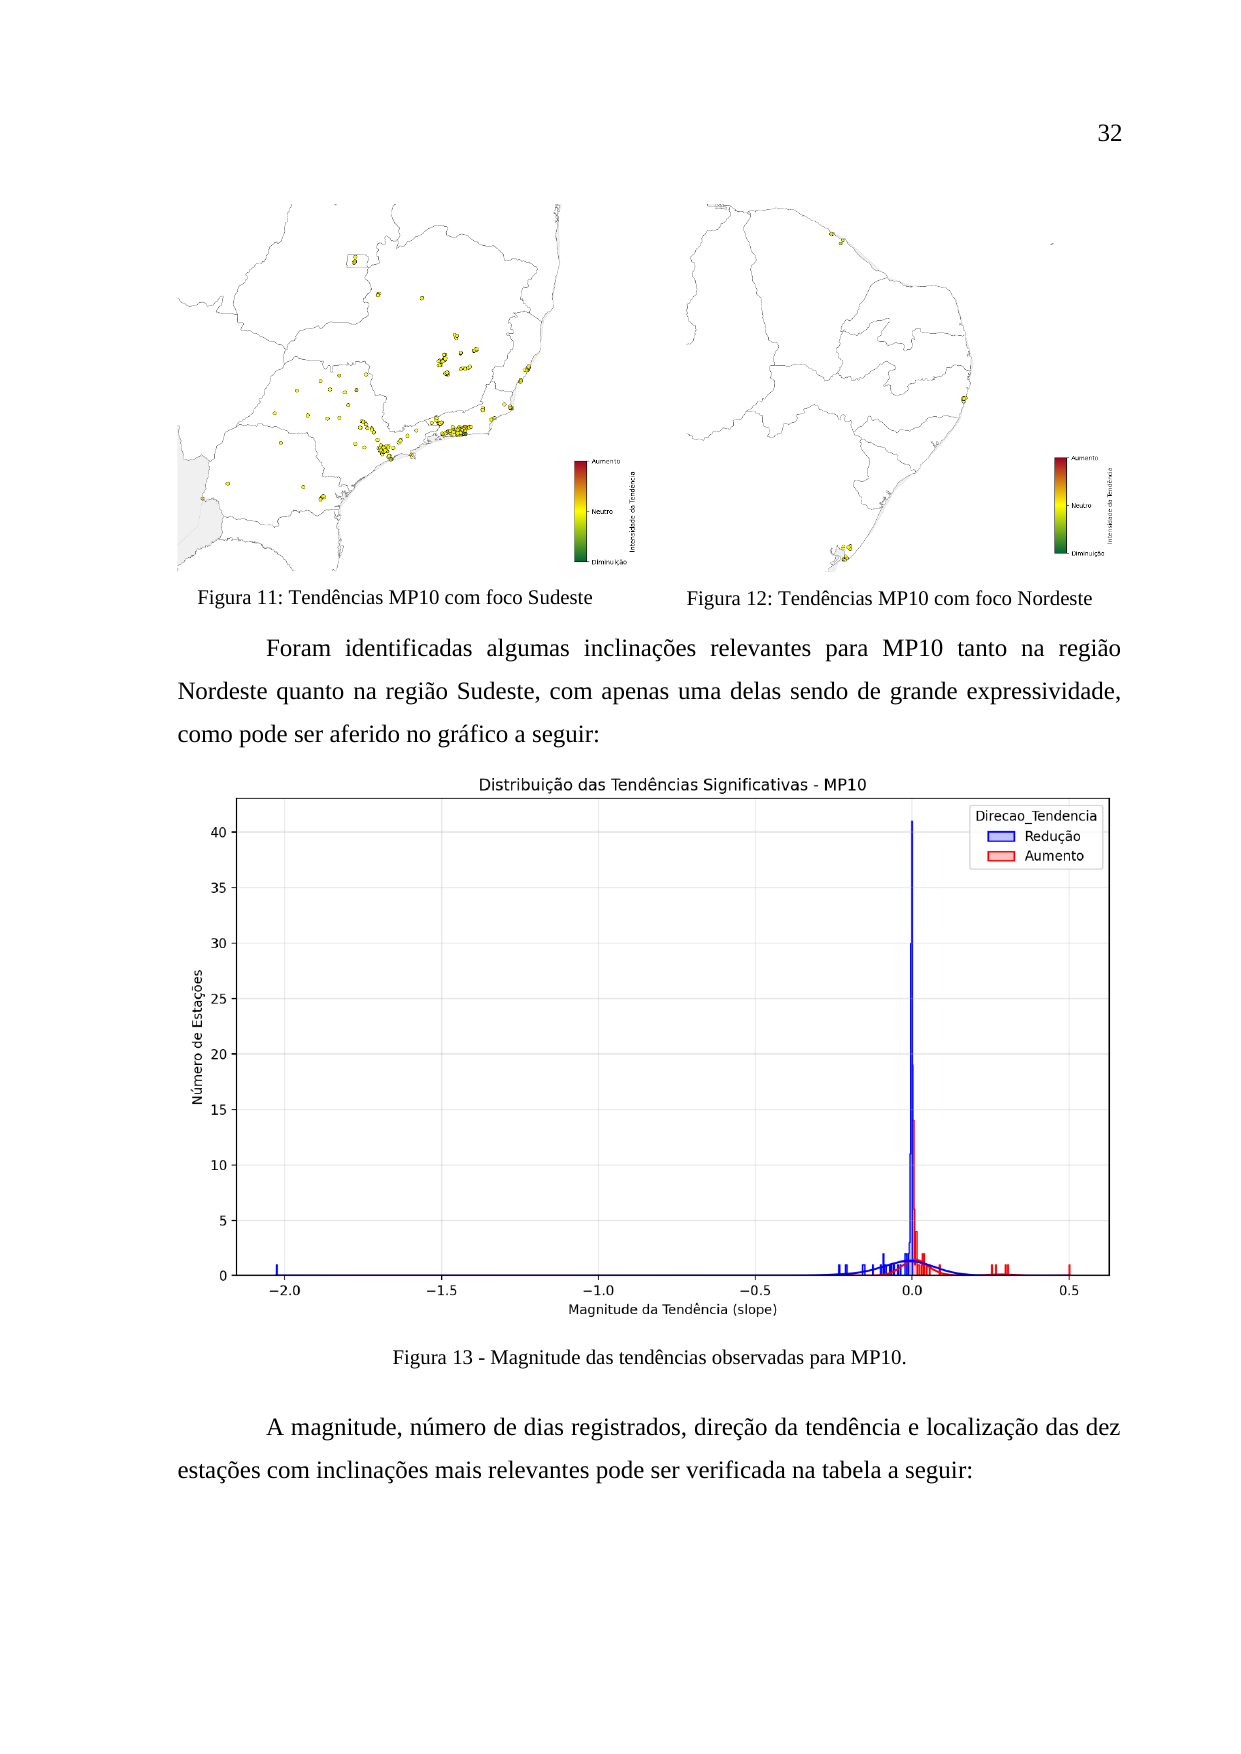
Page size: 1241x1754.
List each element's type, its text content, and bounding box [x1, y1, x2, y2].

picture [177, 204, 647, 571]
picture [177, 762, 1123, 1331]
picture [686, 204, 1116, 572]
text A magnitude, número de dias registrados, direção da tendência e localização das dez estações com inclinações mais relevantes pode ser verificada na tabela a seguir: [177, 1412, 1122, 1484]
text Foram identificadas algumas inclinações relevantes para MP10 tanto na região Nordeste quanto na região Sudeste, com apenas uma delas sendo de grande expressividade, como pode ser aferido no gráfico a seguir: [177, 633, 1122, 748]
